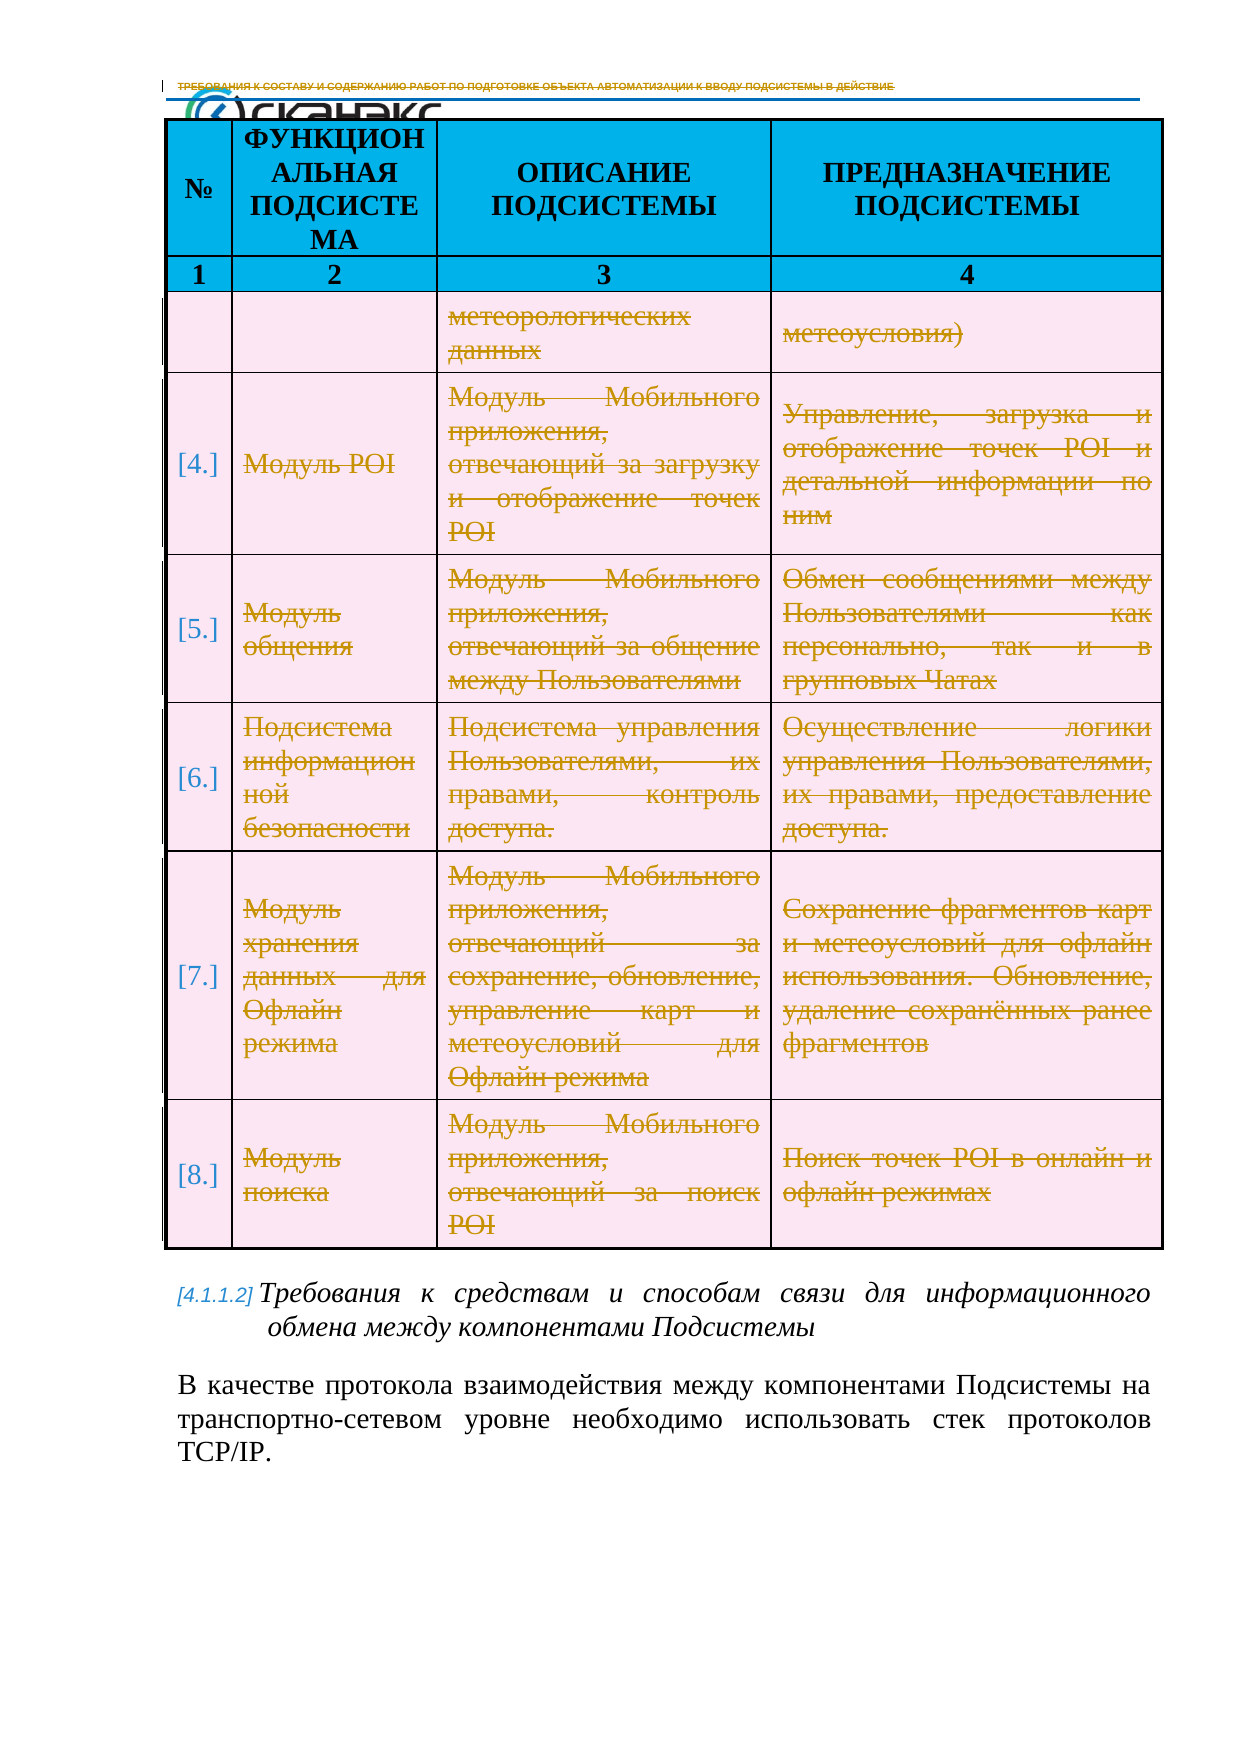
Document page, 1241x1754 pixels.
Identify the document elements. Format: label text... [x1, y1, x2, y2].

table_header № [168, 121, 231, 255]
table_header Функциональная подсистема [233, 121, 436, 255]
picture [177, 101, 452, 118]
table_header Предназначение подсистемы [772, 121, 1161, 255]
picture [177, 88, 200, 98]
table_header Описание подсистемы [438, 121, 770, 255]
table_cell 1 [168, 257, 231, 291]
table_cell 2 [233, 257, 436, 291]
table_cell 3 [438, 257, 770, 291]
picture [200, 88, 452, 98]
subtitle Требования к средствам и способам связи для информационного обмена между компонентами Подсистемы [177, 1275, 1152, 1342]
table_cell 4 [772, 257, 1161, 291]
text В качестве протокола взаимодействия между компонентами Подсистемы на транспортно-сетевом уровне необходимо использовать стек протоколов TCP/IP. [177, 1367, 1152, 1468]
picture [177, 74, 452, 87]
